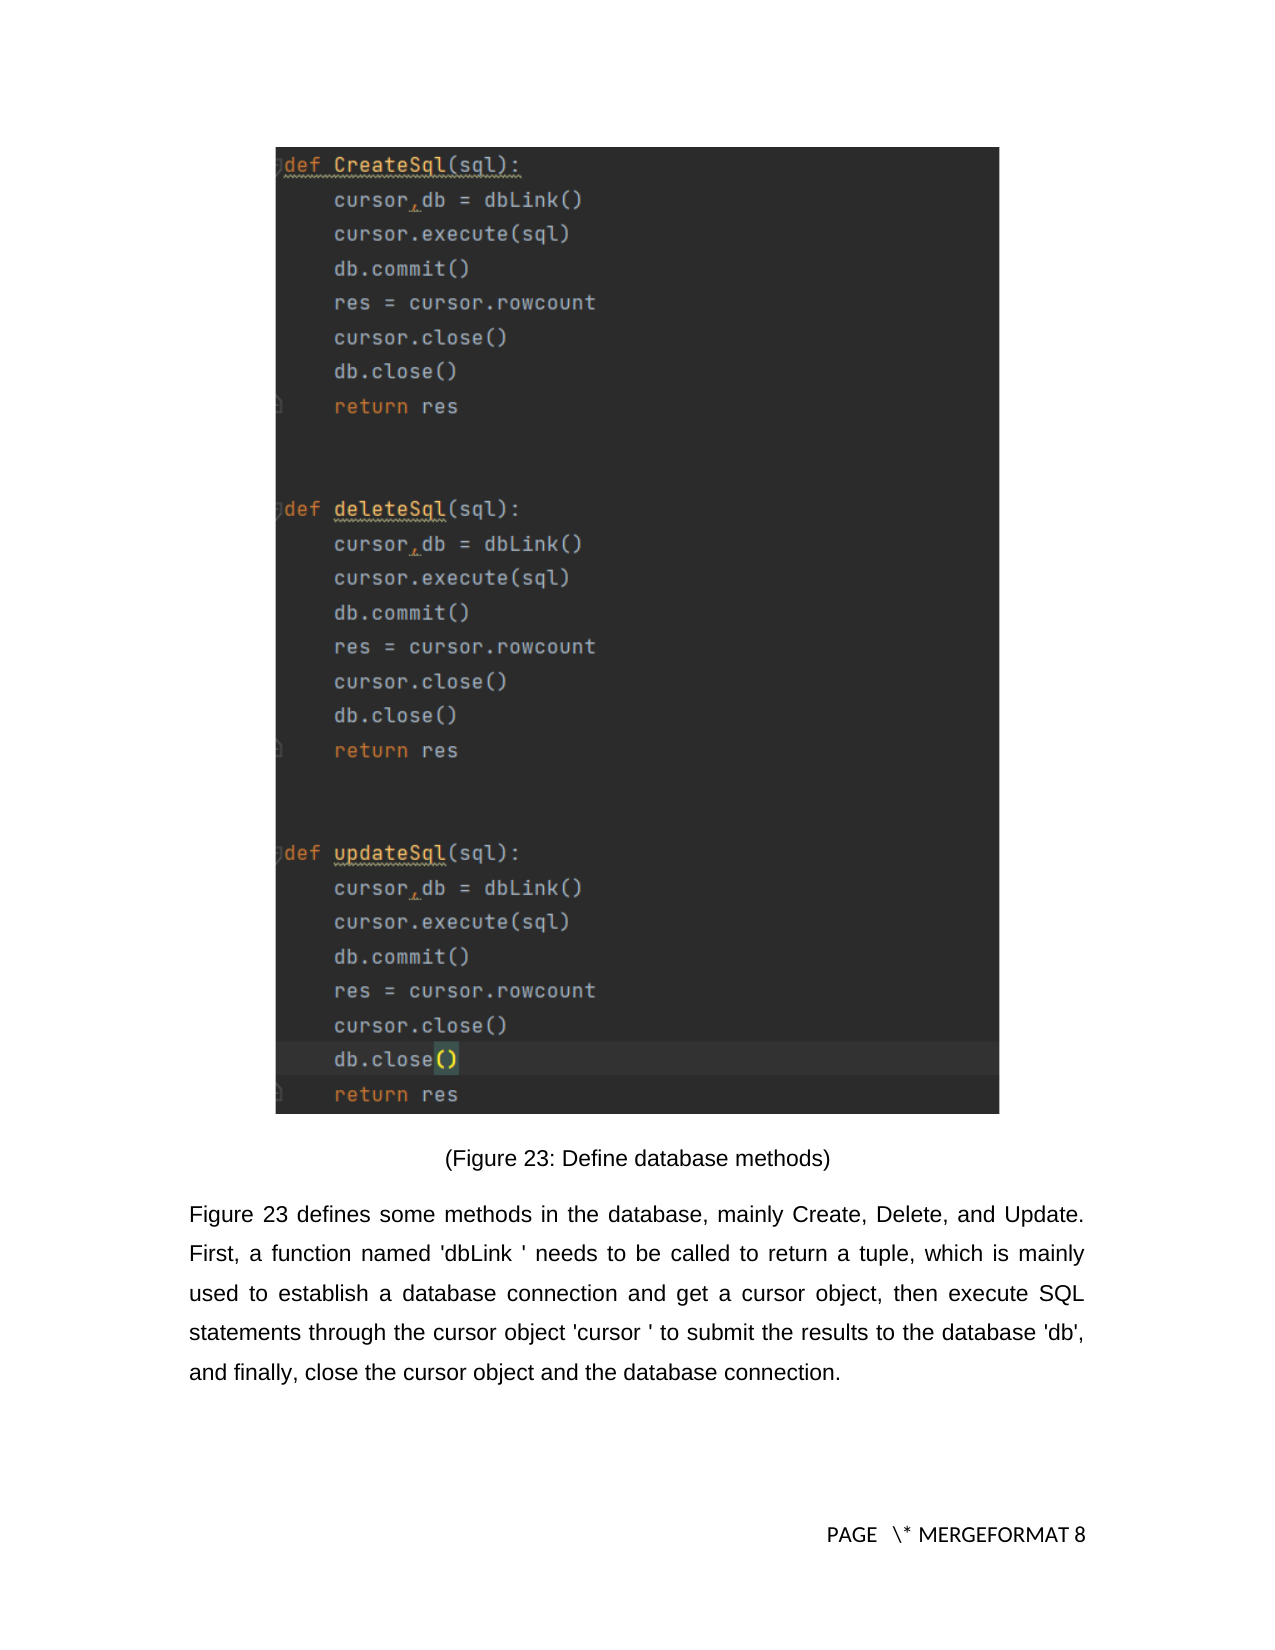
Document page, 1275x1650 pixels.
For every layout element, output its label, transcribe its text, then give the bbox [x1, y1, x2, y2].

picture [275, 147, 1000, 1114]
text Figure 23 defines some methods in the database, mainly Create, Delete, and Update. First, a function named 'dbLink ' needs to be called to return a tuple, which is mainly used to establish a database connection and get a cursor object, then execute SQL statements through the cursor object 'cursor ' to submit the results to the database 'db', and finally, close the cursor object and the database connection. [189, 1201, 1086, 1385]
text (Figure 23: Define database methods) [189, 1144, 1086, 1171]
